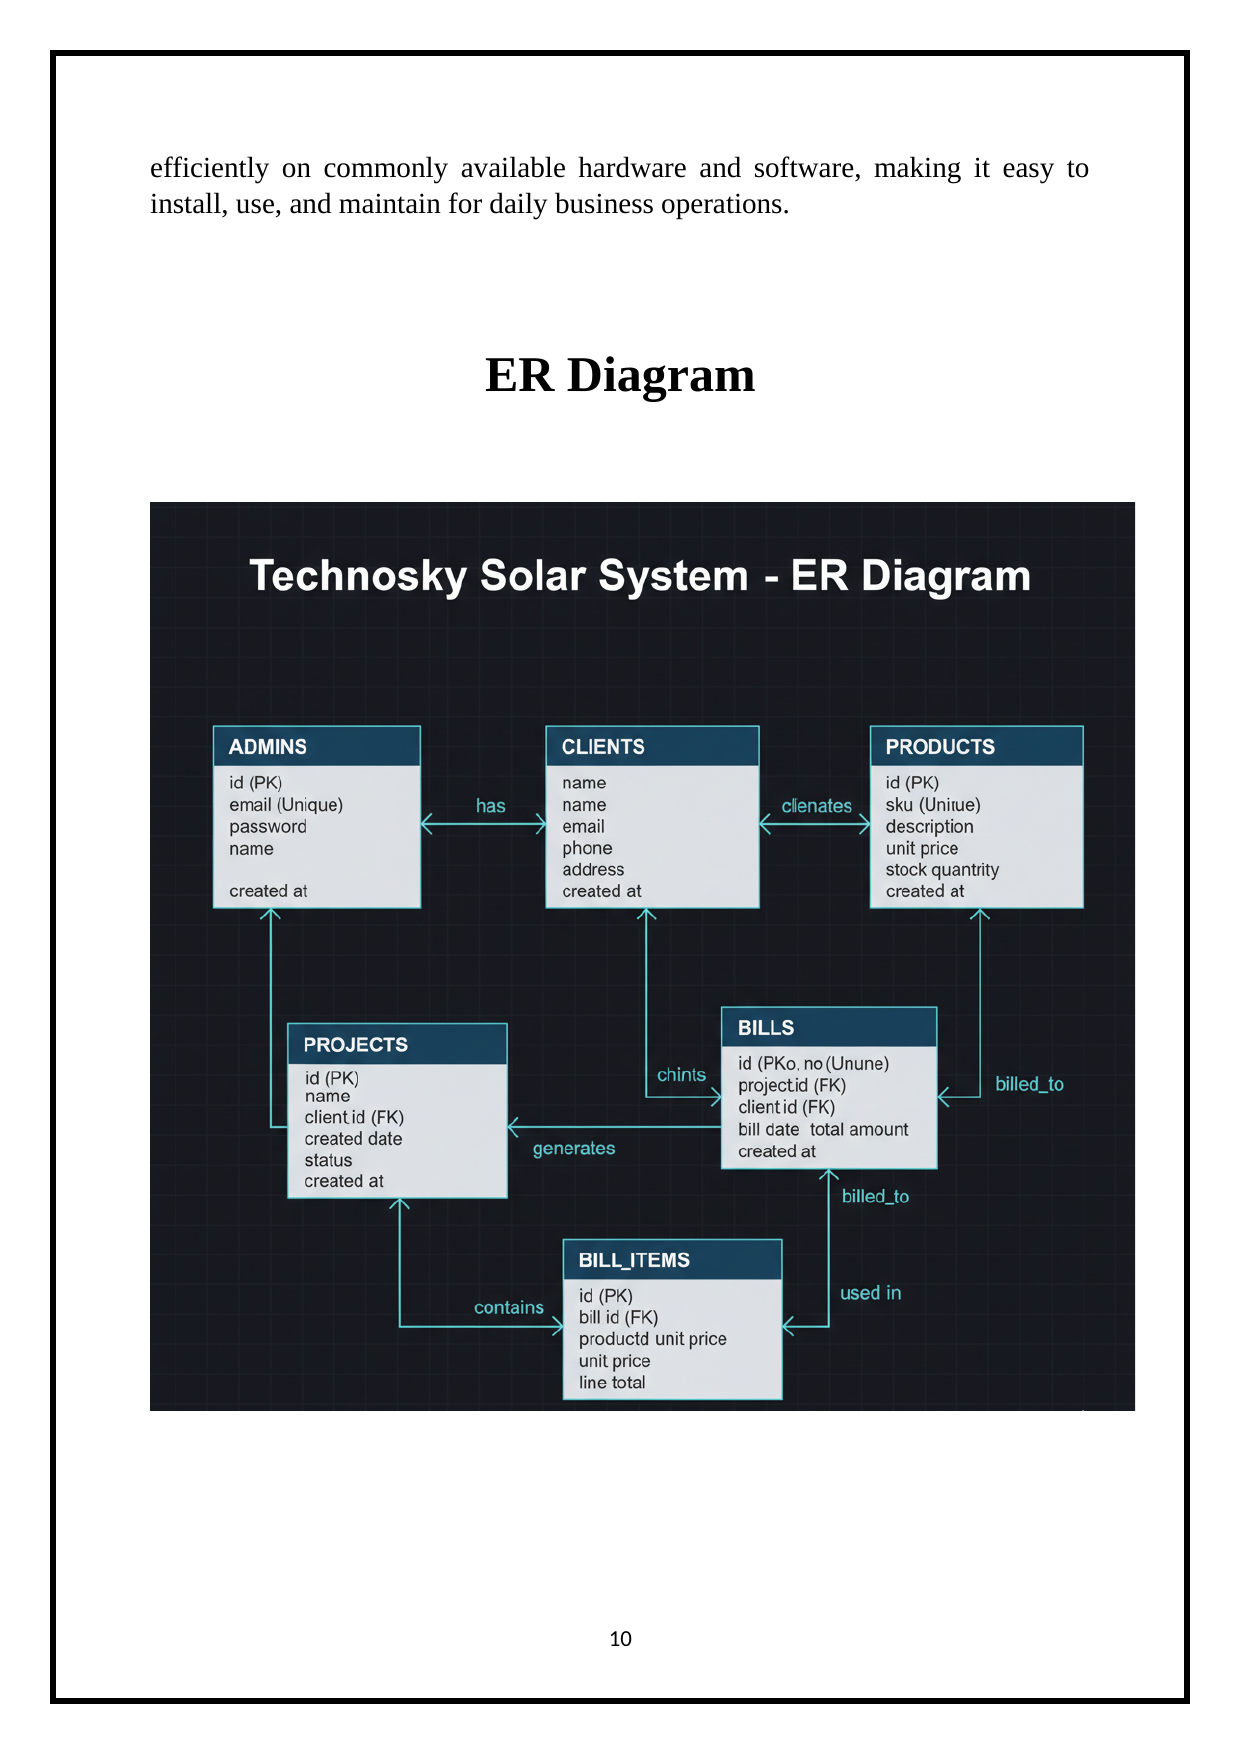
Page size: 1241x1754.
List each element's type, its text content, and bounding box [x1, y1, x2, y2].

picture [150, 502, 1135, 1411]
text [150, 150, 1090, 220]
text ER Diagram [150, 344, 1090, 402]
